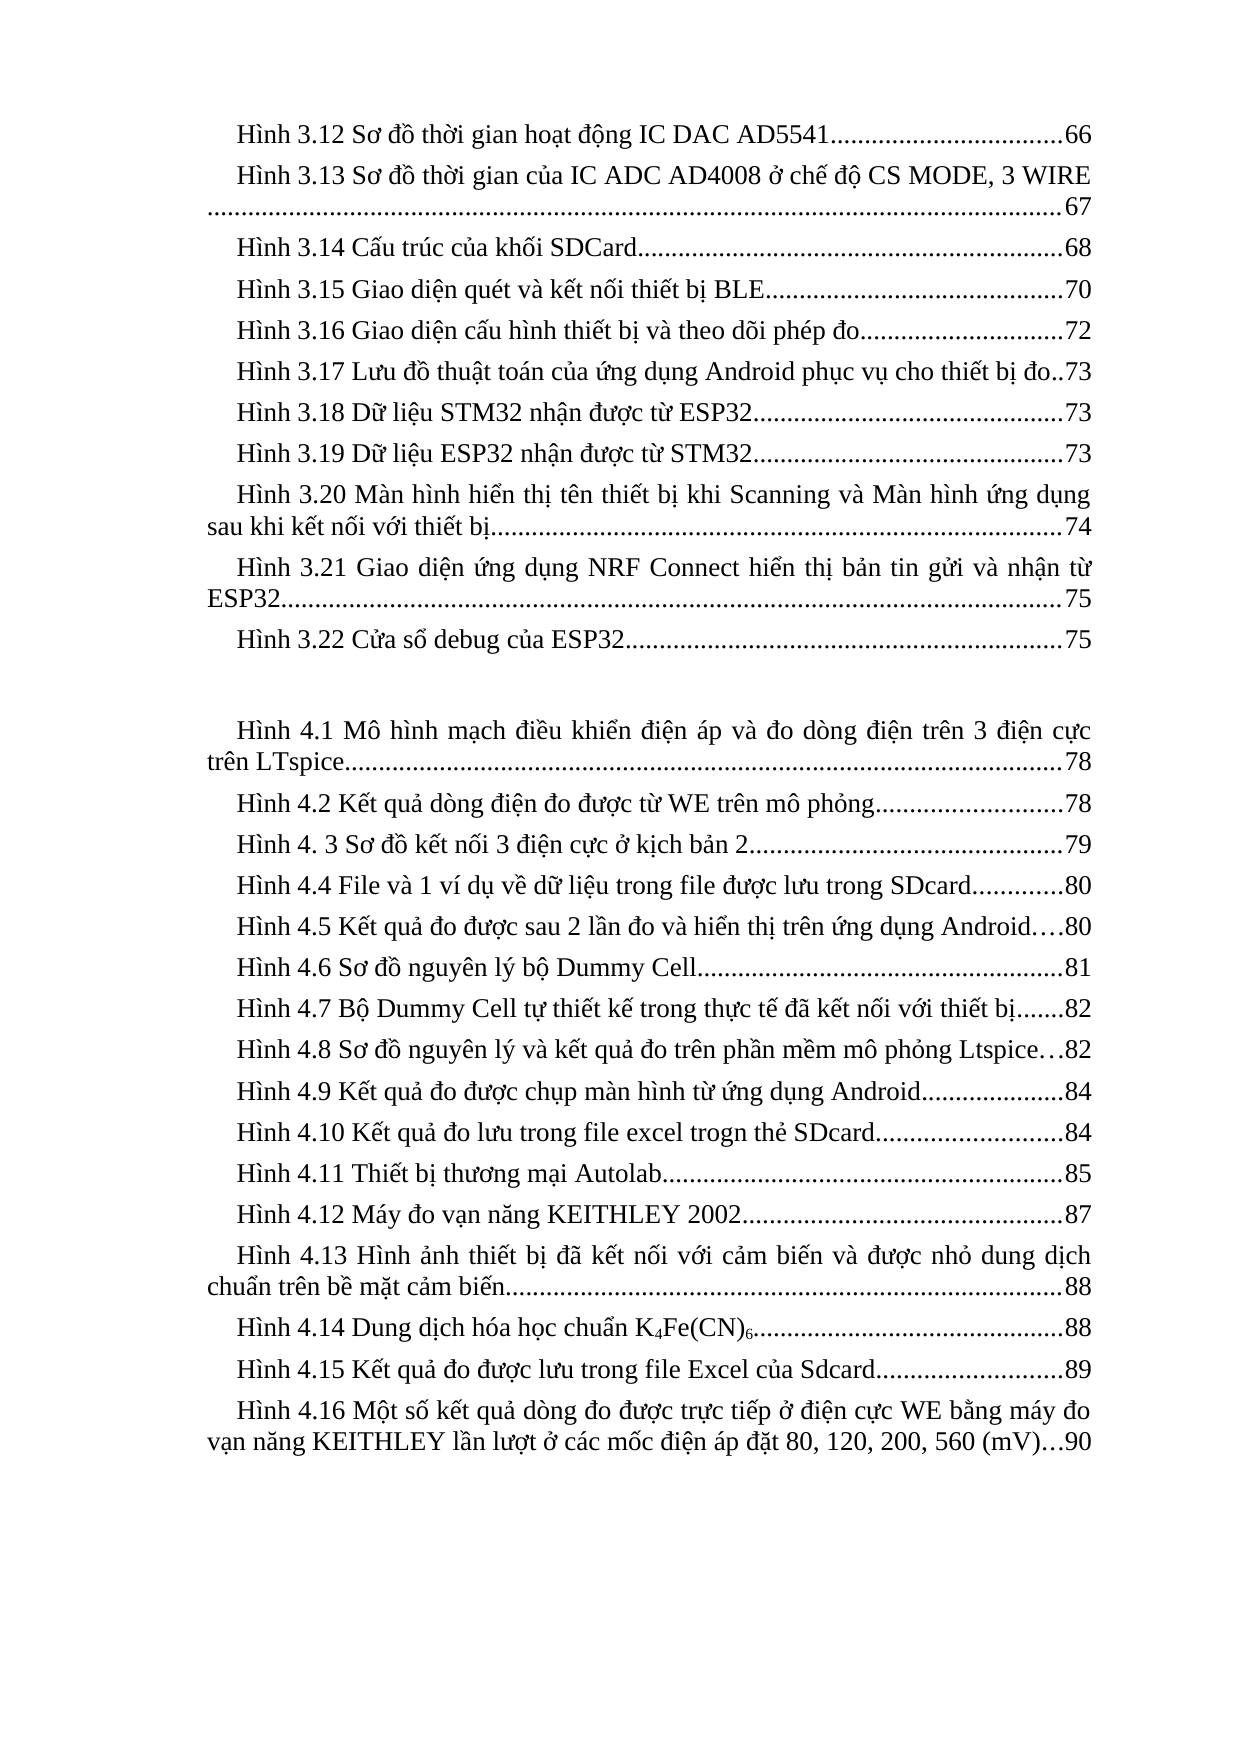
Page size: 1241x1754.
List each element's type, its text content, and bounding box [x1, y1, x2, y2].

text Hình 4.12 Máy đo vạn năng KEITHLEY 2002 87 [207, 1198, 1092, 1229]
text Hình 4.13 Hình ảnh thiết bị đã kết nối với cảm biến và được nhỏ dung dịch chuẩn trên bề mặt cảm biến 88 [207, 1239, 1092, 1302]
text Hình 4.4 File và 1 ví dụ về dữ liệu trong file được lưu trong SDcard 80 [207, 869, 1092, 900]
text Hình 3.21 Giao diện ứng dụng NRF Connect hiển thị bản tin gửi và nhận từ ESP32 75 [207, 551, 1092, 613]
text Hình 3.22 Cửa sổ debug của ESP32 75 [207, 623, 1092, 654]
text Hình 3.15 Giao diện quét và kết nối thiết bị BLE 70 [207, 273, 1092, 304]
text Hình 4.7 Bộ Dummy Cell tự thiết kế trong thực tế đã kết nối với thiết bị 82 [207, 992, 1092, 1023]
text Hình 3.12 Sơ đồ thời gian hoạt động IC DAC AD5541 66 [207, 118, 1092, 149]
text Hình 4.2 Kết quả dòng điện đo được từ WE trên mô phỏng 78 [207, 787, 1092, 818]
text Hình 3.20 Màn hình hiển thị tên thiết bị khi Scanning và Màn hình ứng dụng sau khi kết nối với thiết bị 74 [207, 478, 1092, 541]
text Hình 4.14 Dung dịch hóa học chuẩn K4Fe(CN)6 88 [207, 1312, 1092, 1343]
text Hình 4.16 Một số kết quả dòng đo được trực tiếp ở điện cực WE bằng máy đo vạn năng KEITHLEY lần lượt ở các mốc điện áp đặt 80, 120, 200, 560 (mV) 90 [207, 1394, 1092, 1456]
text Hình 4.1 Mô hình mạch điều khiển điện áp và đo dòng điện trên 3 điện cực trên LTspice 78 [207, 714, 1092, 777]
text Hình 4.5 Kết quả đo được sau 2 lần đo và hiển thị trên ứng dụng Android 80 [207, 910, 1092, 941]
text Hình 3.16 Giao diện cấu hình thiết bị và theo dõi phép đo 72 [207, 314, 1092, 345]
text Hình 4. 3 Sơ đồ kết nối 3 điện cực ở kịch bản 2 79 [207, 828, 1092, 859]
text Hình 3.17 Lưu đồ thuật toán của ứng dụng Android phục vụ cho thiết bị đo 73 [207, 355, 1092, 386]
text Hình 3.18 Dữ liệu STM32 nhận được từ ESP32 73 [207, 396, 1092, 427]
text Hình 4.15 Kết quả đo được lưu trong file Excel của Sdcard 89 [207, 1353, 1092, 1384]
text Hình 3.19 Dữ liệu ESP32 nhận được từ STM32 73 [207, 437, 1092, 468]
text Hình 4.8 Sơ đồ nguyên lý và kết quả đo trên phần mềm mô phỏng Ltspice 82 [207, 1033, 1092, 1065]
text Hình 4.9 Kết quả đo được chụp màn hình từ ứng dụng Android 84 [207, 1075, 1092, 1106]
text Hình 3.14 Cấu trúc của khối SDCard 68 [207, 232, 1092, 263]
text Hình 3.13 Sơ đồ thời gian của IC ADC AD4008 ở chế độ CS MODE, 3 WIRE 67 [207, 159, 1092, 222]
text Hình 4.10 Kết quả đo lưu trong file excel trogn thẻ SDcard 84 [207, 1116, 1092, 1147]
text Hình 4.6 Sơ đồ nguyên lý bộ Dummy Cell 81 [207, 951, 1092, 982]
text Hình 4.11 Thiết bị thương mại Autolab 85 [207, 1157, 1092, 1188]
